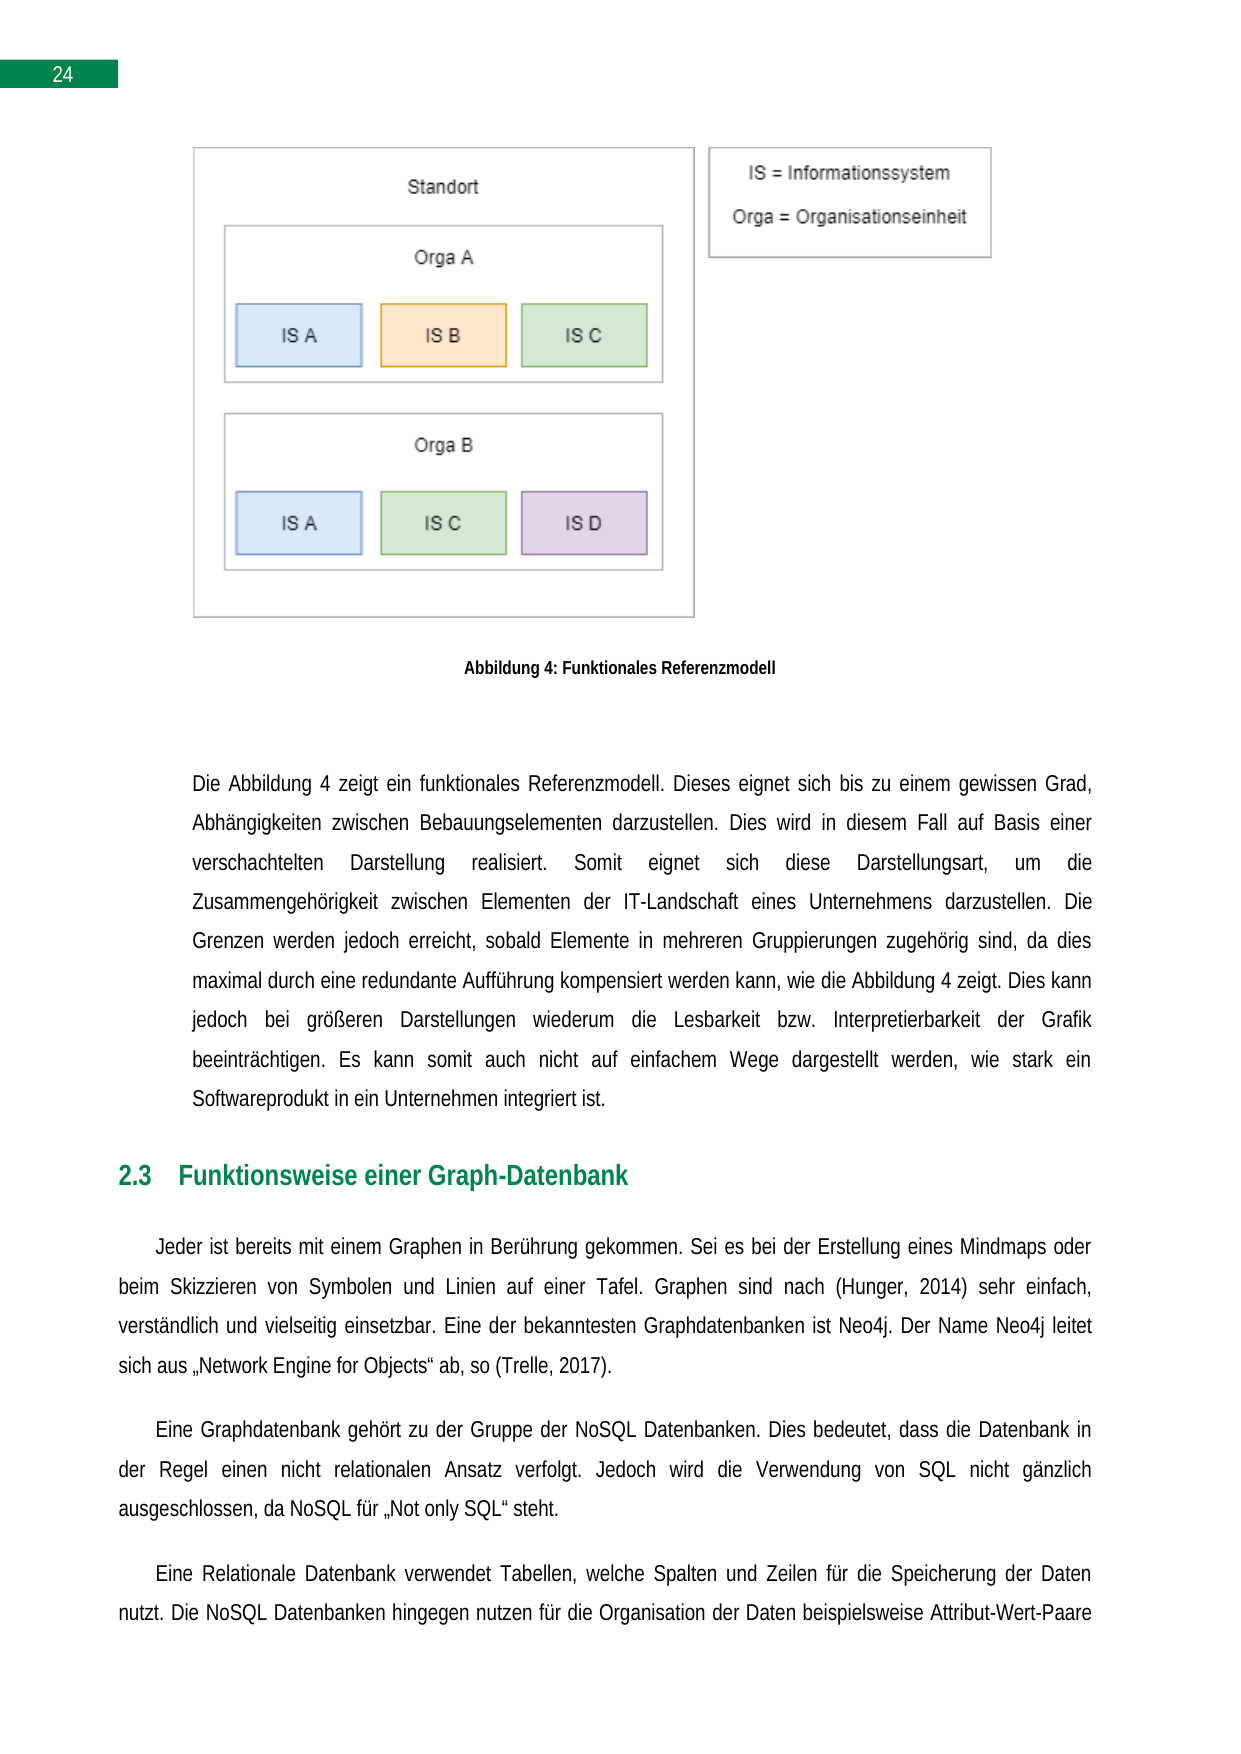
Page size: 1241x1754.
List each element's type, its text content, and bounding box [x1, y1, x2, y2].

text Eine Graphdatenbank gehört zu der Gruppe der NoSQL Datenbanken. Dies bedeutet, dass die Datenbank in der Regel einen nicht relationalen Ansatz verfolgt. Jedoch wird die Verwendung von SQL nicht gänzlich ausgeschlossen, da NoSQL für „Not only SQL“ steht. [118, 1416, 1092, 1521]
text Die Abbildung 4 zeigt ein funktionales Referenzmodell. Dieses eignet sich bis zu einem gewissen Grad, Abhängigkeiten zwischen Bebauungselementen darzustellen. Dies wird in diesem Fall auf Basis einer verschachtelten Darstellung realisiert. Somit eignet sich diese Darstellungsart, um die Zusammengehörigkeit zwischen Elementen der IT-Landschaft eines Unternehmens darzustellen. Die Grenzen werden jedoch erreicht, sobald Elemente in mehreren Gruppierungen zugehörig sind, da dies maximal durch eine redundante Aufführung kompensiert werden kann, wie die Abbildung 4 zeigt. Dies kann jedoch bei größeren Darstellungen wiederum die Lesbarkeit bzw. Interpretierbarkeit der Grafik beeinträchtigen. Es kann somit auch nicht auf einfachem Wege dargestellt werden, wie stark ein Softwareprodukt in ein Unternehmen integriert ist. [192, 769, 1092, 1112]
text Jeder ist bereits mit einem Graphen in Berührung gekommen. Sei es bei der Erstellung eines Mindmaps oder beim Skizzieren von Symbolen und Linien auf einer Tafel. Graphen sind nach (Hunger, 2014) sehr einfach, verständlich und vielseitig einsetzbar. Eine der bekanntesten Graphdatenbanken ist Neo4j. Der Name Neo4j leitet sich aus „Network Engine for Objects“ ab, so (Trelle, 2017). [118, 1233, 1092, 1378]
picture [193, 147, 992, 618]
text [118, 1559, 1092, 1625]
subtitle Funktionsweise einer Graph-Datenbank [118, 1158, 1092, 1192]
